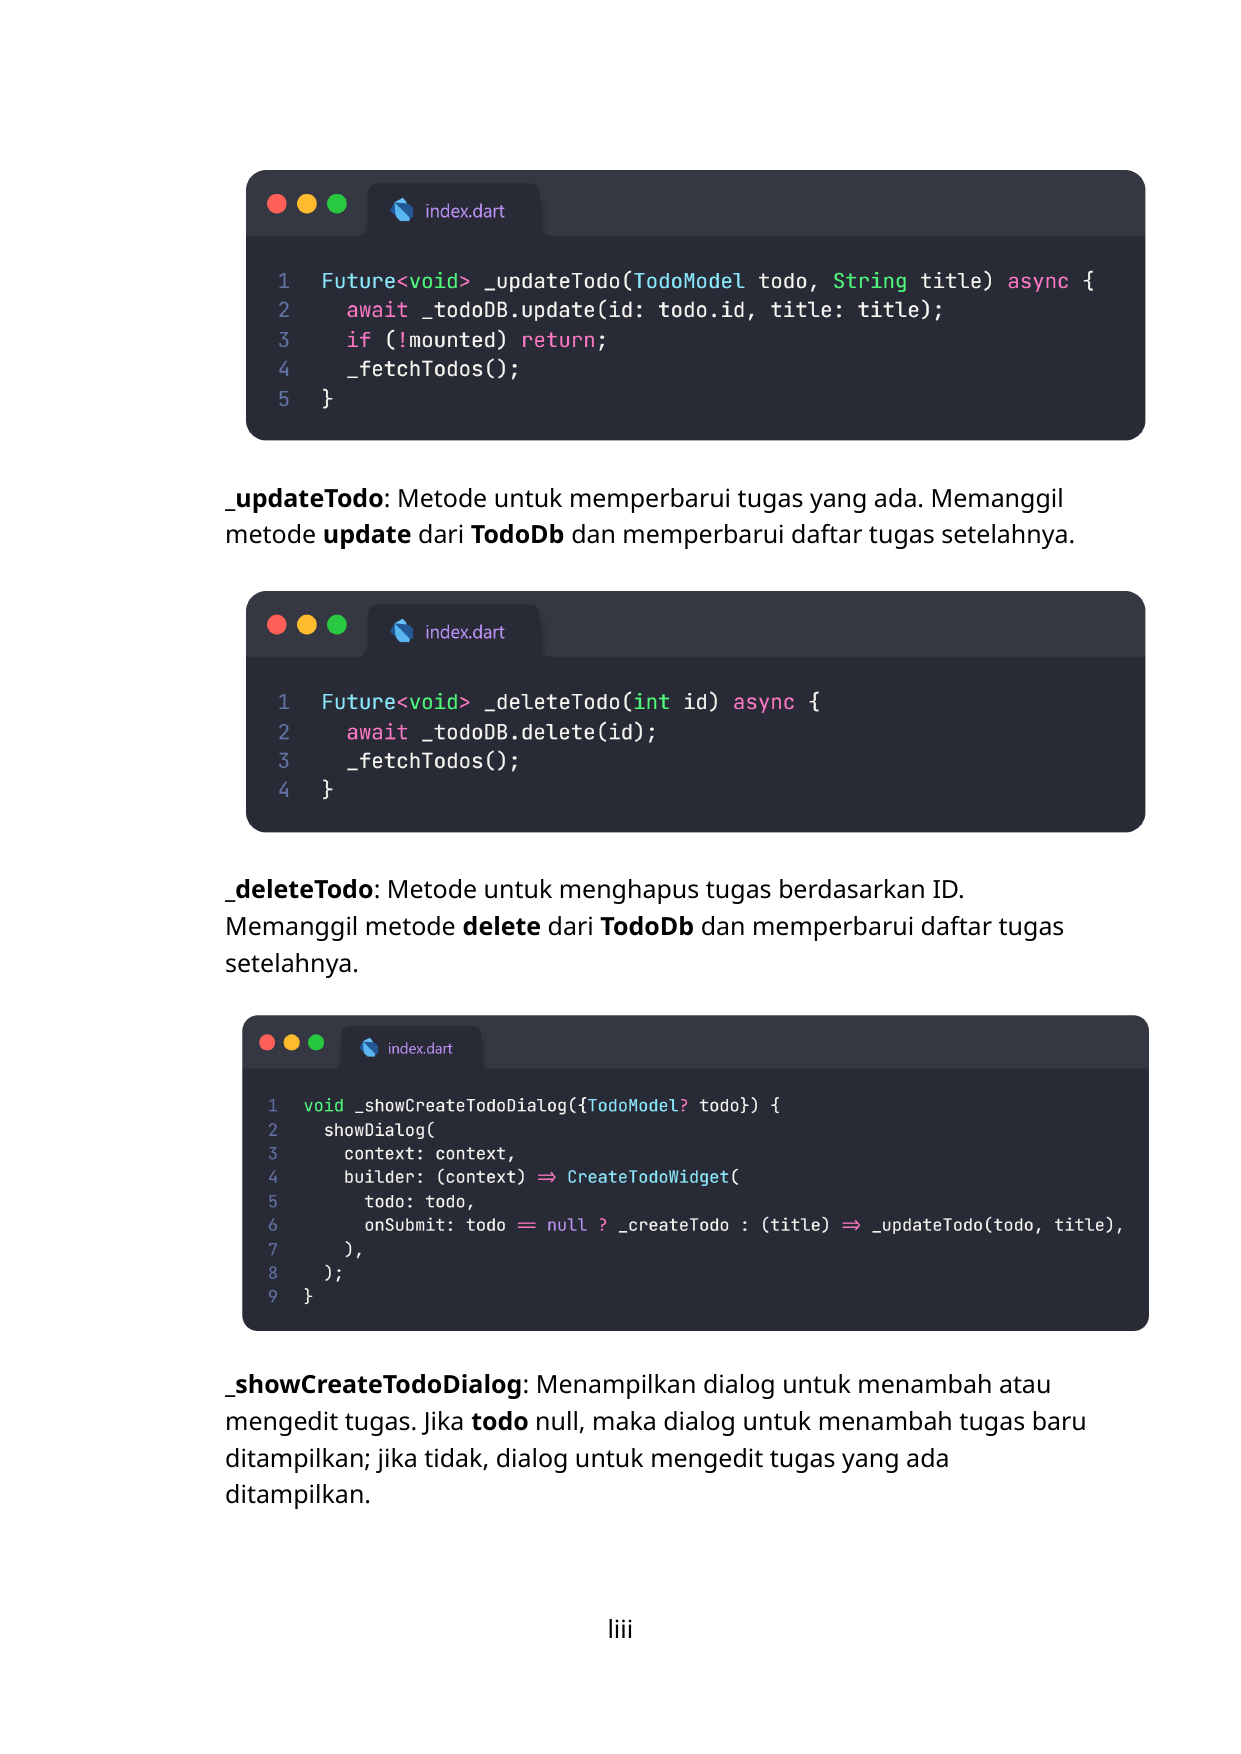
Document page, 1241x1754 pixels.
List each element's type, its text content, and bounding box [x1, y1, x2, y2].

picture [225, 150, 1166, 461]
picture [225, 998, 1166, 1348]
text _deleteTodo: Metode untuk menghapus tugas berdasarkan ID. Memanggil metode delete dari TodoDb dan memperbarui daftar tugas setelahnya. [225, 872, 1090, 979]
text _updateTodo: Metode untuk memperbarui tugas yang ada. Memanggil metode update dari TodoDb dan memperbarui daftar tugas setelahnya. [225, 480, 1090, 551]
picture [225, 570, 1166, 853]
text _showCreateTodoDialog: Menampilkan dialog untuk menambah atau mengedit tugas. Jika todo null, maka dialog untuk menambah tugas baru ditampilkan; jika tidak, dialog untuk mengedit tugas yang ada ditampilkan. [225, 1367, 1090, 1511]
